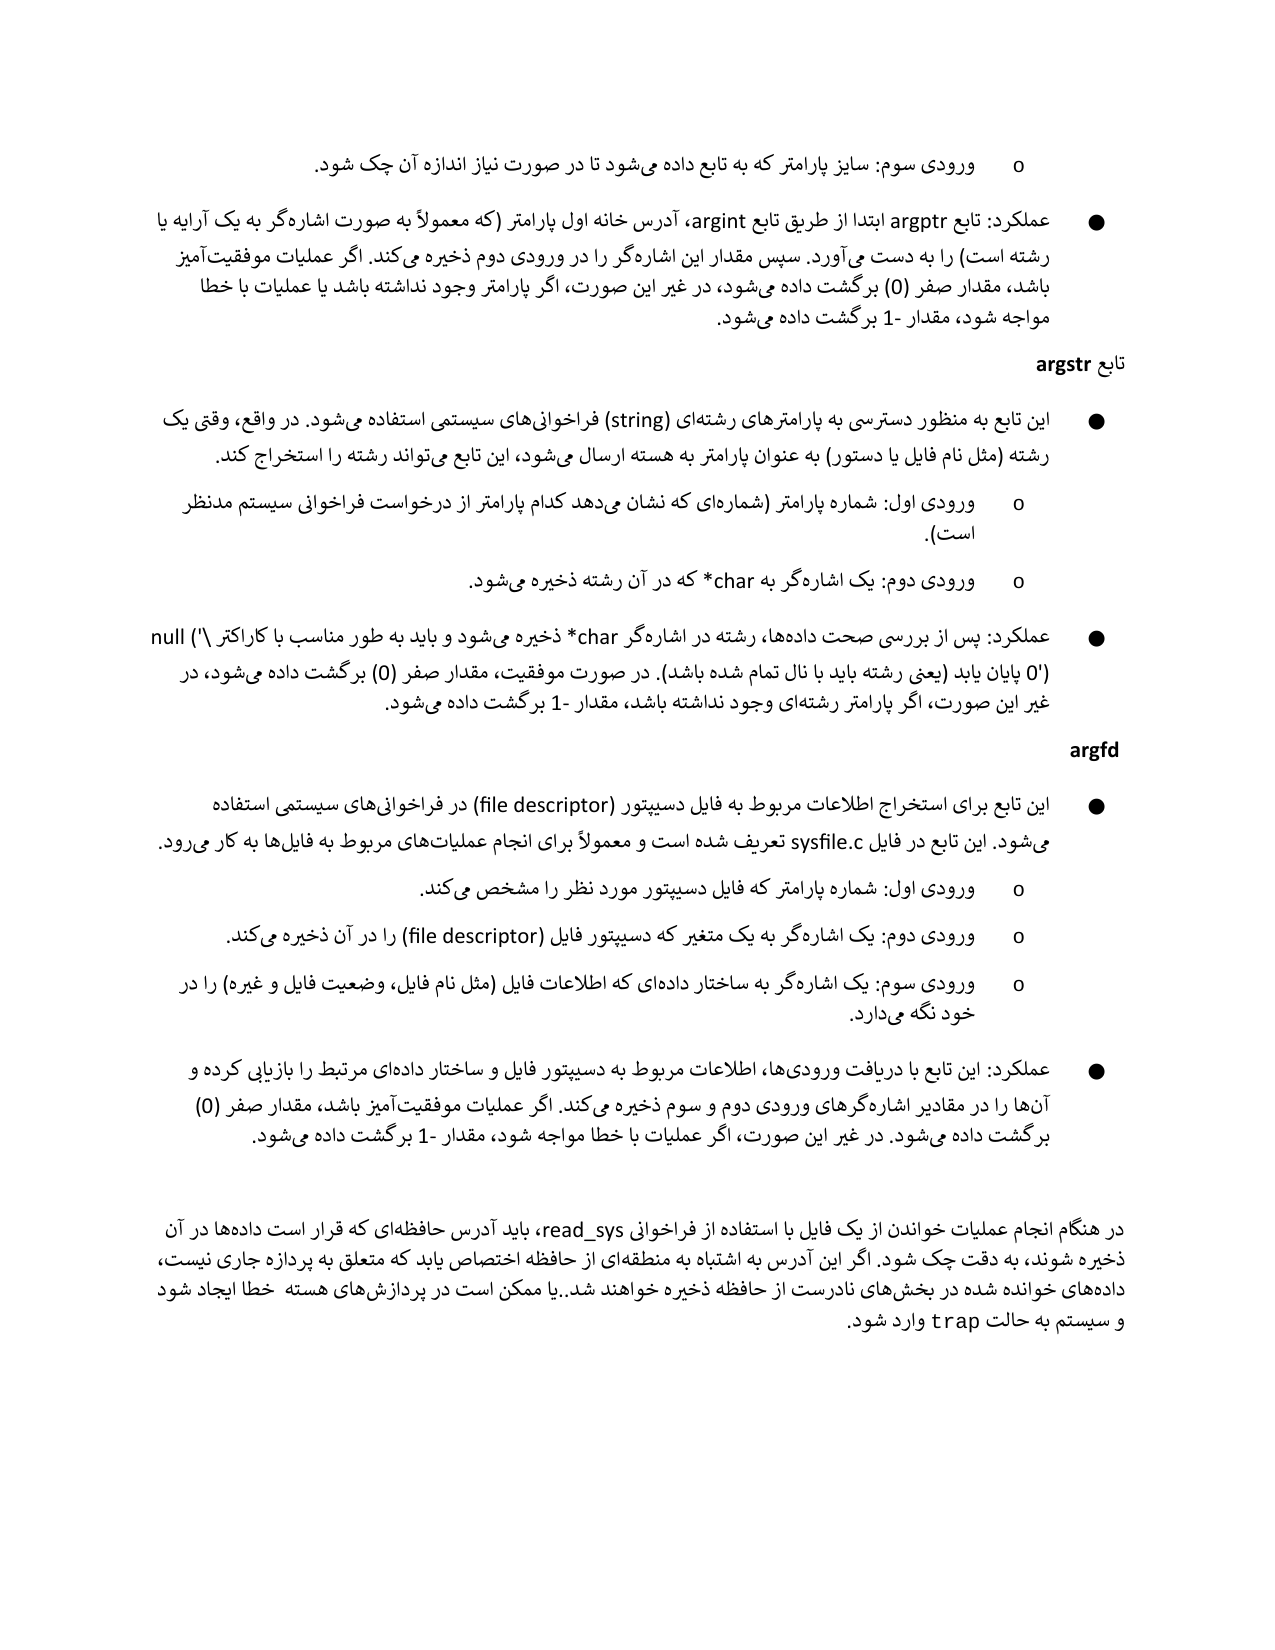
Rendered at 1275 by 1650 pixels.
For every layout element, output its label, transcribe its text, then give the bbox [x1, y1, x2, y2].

text در هنگام انجام عملیات خواندن از یک فایل با استفاده از فراخوانی read_sys، باید آدرس حافظه‌ای که قرار است داده‌ها در آن ذخیره شوند، به دقت چک شود. اگر این آدرس به اشتباه به منطقه‌ای از حافظه اختصاص یابد که متعلق به پردازه جاری نیست، داده‌های خوانده شده در بخش‌های نادرست از حافظه ذخیره خواهند شد..یا ممکن است در پردازش‌های هسته خطا ایجاد شود و سیستم به حالت trap وارد شود. [150, 1215, 1125, 1334]
list عملکرد: تابع argptr ابتدا از طریق تابع argint، آدرس خانه اول پارامتر (که معمولاً به صورت اشاره‌گر به یک آرایه یا رشته است) را به دست می‌آورد. سپس مقدار این اشاره‌گر را در ورودی دوم ذخیره می‌کند. اگر عملیات موفقیت‌آمیز باشد، مقدار صفر (0) برگشت داده می‌شود، در غیر این صورت، اگر پارامتر وجود نداشته باشد یا عملیات با خطا مواجه شود، مقدار -1 برگشت داده می‌شود. [150, 197, 1087, 331]
list عملکرد: این تابع با دریافت ورودی‌ها، اطلاعات مربوط به دسیپتور فایل و ساختار داده‌ای مرتبط را بازیابی کرده و آن‌ها را در مقادیر اشاره‌گرهای ورودی دوم و سوم ذخیره می‌کند. اگر عملیات موفقیت‌آمیز باشد، مقدار صفر (0) برگشت داده می‌شود. در غیر این صورت، اگر عملیات با خطا مواجه شود، مقدار -1 برگشت داده می‌شود. [150, 1046, 1087, 1149]
list ورودی سوم: سایز پارامتر که به تابع داده می‌شود تا در صورت نیاز اندازه آن چک شود. [150, 150, 1012, 178]
text argfd [150, 735, 1125, 763]
list این تابع به منظور دسترسی به پارامترهای رشته‌ای (string) فراخوانی‌های سیستمی استفاده می‌شود. در واقع، وقتی یک رشته (مثل نام فایل یا دستور) به عنوان پارامتر به هسته ارسال می‌شود، این تابع می‌تواند رشته را استخراج کند. [150, 396, 1087, 469]
text تابع argstr [150, 349, 1125, 378]
list ورودی دوم: یک اشاره‌گر به یک متغیر که دسیپتور فایل (file descriptor) را در آن ذخیره می‌کند. [150, 921, 1012, 950]
list ورودی دوم: یک اشاره‌گر به char* که در آن رشته ذخیره می‌شود. [150, 566, 1012, 594]
list این تابع برای استخراج اطلاعات مربوط به فایل دسیپتور (file descriptor) در فراخوانی‌های سیستمی استفاده می‌شود. این تابع در فایل sysfile.c تعریف شده است و معمولاً برای انجام عملیات‌های مربوط به فایل‌ها به کار می‌رود. [150, 782, 1087, 855]
list ورودی اول: شماره پارامتر (شماره‌ای که نشان می‌دهد کدام پارامتر از درخواست فراخوانی سیستم مدنظر است). [150, 488, 1012, 547]
list ورودی اول: شماره پارامتر که فایل دسیپتور مورد نظر را مشخص می‌کند. [150, 874, 1012, 902]
list عملکرد: پس از بررسی صحت داده‌ها، رشته در اشاره‌گر char* ذخیره می‌شود و باید به طور مناسب با کاراکتر null ('\0') پایان یابد (یعنی رشته باید با نال تمام شده باشد). در صورت موفقیت، مقدار صفر (0) برگشت داده می‌شود، در غیر این صورت، اگر پارامتر رشته‌ای وجود نداشته باشد، مقدار -1 برگشت داده می‌شود. [150, 613, 1087, 716]
list ورودی سوم: یک اشاره‌گر به ساختار داده‌ای که اطلاعات فایل (مثل نام فایل، وضعیت فایل و غیره) را در خود نگه می‌دارد. [150, 969, 1012, 1027]
